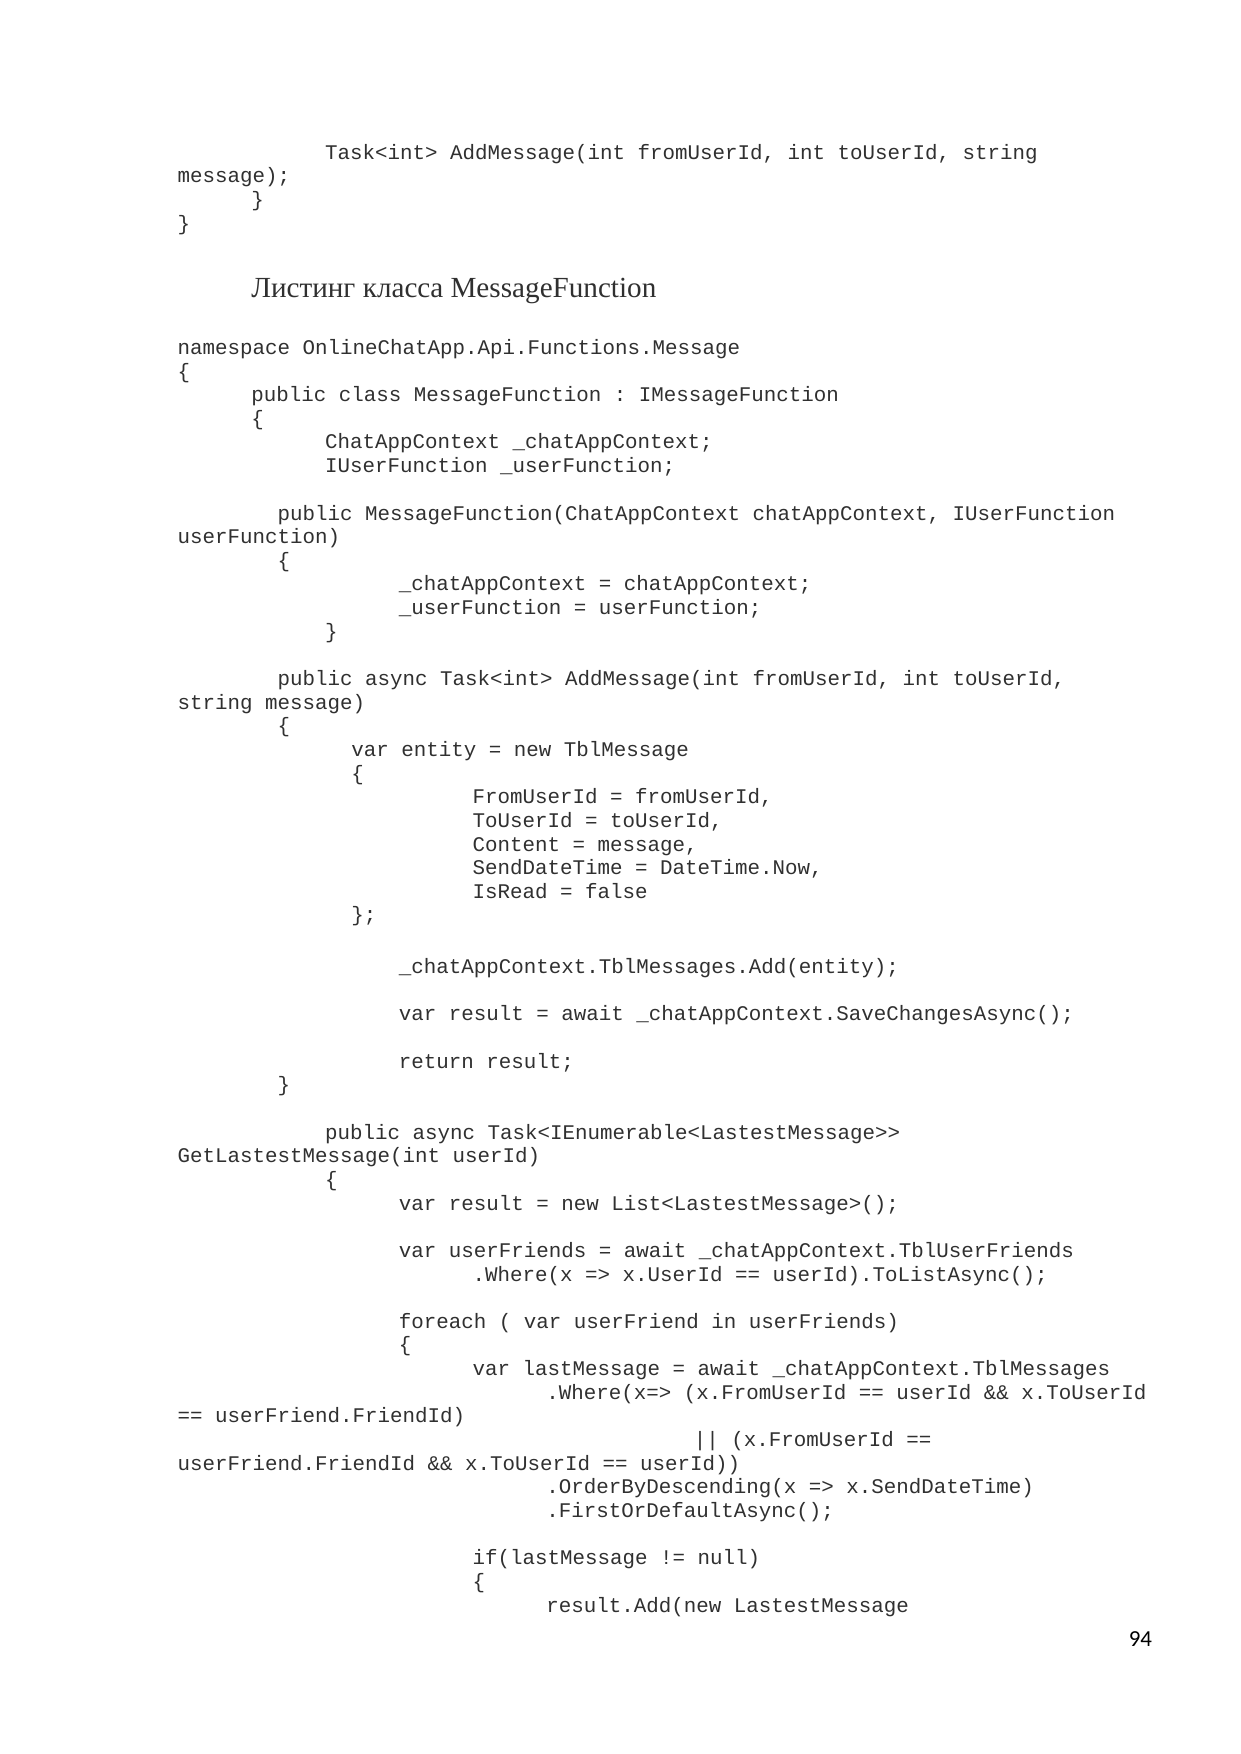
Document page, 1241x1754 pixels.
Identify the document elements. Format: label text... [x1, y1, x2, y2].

text FromUserId = fromUserId, [177, 786, 1152, 810]
text { [177, 550, 1152, 573]
text { [177, 1571, 1152, 1594]
text { [177, 763, 1152, 786]
text var result = await _chatAppContext.SaveChangesAsync(); [177, 1003, 1152, 1027]
text IsRead = false [177, 881, 1152, 904]
text return result; [177, 1051, 1152, 1074]
text var lastMessage = await _chatAppContext.TblMessages [177, 1358, 1152, 1382]
text public class MessageFunction : IMessageFunction [177, 384, 1152, 408]
text { [177, 715, 1152, 739]
text var entity = new TblMessage [177, 739, 1152, 763]
text || (x.FromUserId == userFriend.FriendId && x.ToUserId == userId)) [177, 1429, 1152, 1476]
text .Where(x=> (x.FromUserId == userId && x.ToUserId == userFriend.FriendId) [177, 1382, 1152, 1429]
text _userFunction = userFunction; [177, 597, 1152, 621]
text foreach ( var userFriend in userFriends) [177, 1311, 1152, 1334]
text var userFriends = await _chatAppContext.TblUserFriends [177, 1240, 1152, 1263]
text }; [177, 904, 1152, 928]
text .OrderByDescending(x => x.SendDateTime) [177, 1476, 1152, 1500]
text public async Task<int> AddMessage(int fromUserId, int toUserId, string message) [177, 668, 1152, 715]
text public async Task<IEnumerable<LastestMessage>> GetLastestMessage(int userId) [177, 1122, 1152, 1169]
text ChatAppContext _chatAppContext; [177, 432, 1152, 455]
text public MessageFunction(ChatAppContext chatAppContext, IUserFunction userFunction) [177, 502, 1152, 550]
text Task<int> AddMessage(int fromUserId, int toUserId, string message); [177, 142, 1152, 189]
text { [177, 1169, 1152, 1193]
text result.Add(new LastestMessage [177, 1594, 1152, 1618]
text Content = message, [177, 833, 1152, 857]
text } [177, 213, 1152, 236]
text .Where(x => x.UserId == userId).ToListAsync(); [177, 1263, 1152, 1287]
text if(lastMessage != null) [177, 1547, 1152, 1571]
text .FirstOrDefaultAsync(); [177, 1500, 1152, 1524]
text _chatAppContext.TblMessages.Add(entity); [177, 956, 1152, 980]
text { [177, 1334, 1152, 1358]
text } [177, 621, 1152, 644]
text ToUserId = toUserId, [177, 810, 1152, 833]
text { [177, 408, 1152, 432]
text namespace OnlineChatApp.Api.Functions.Message [177, 337, 1152, 361]
text } [177, 189, 1152, 213]
text IUserFunction _userFunction; [177, 455, 1152, 479]
text SendDateTime = DateTime.Now, [177, 857, 1152, 881]
text { [177, 361, 1152, 384]
text var result = new List<LastestMessage>(); [177, 1193, 1152, 1216]
text Листинг класса MessageFunction [177, 270, 1152, 303]
text } [177, 1074, 1152, 1098]
text _chatAppContext = chatAppContext; [177, 573, 1152, 597]
